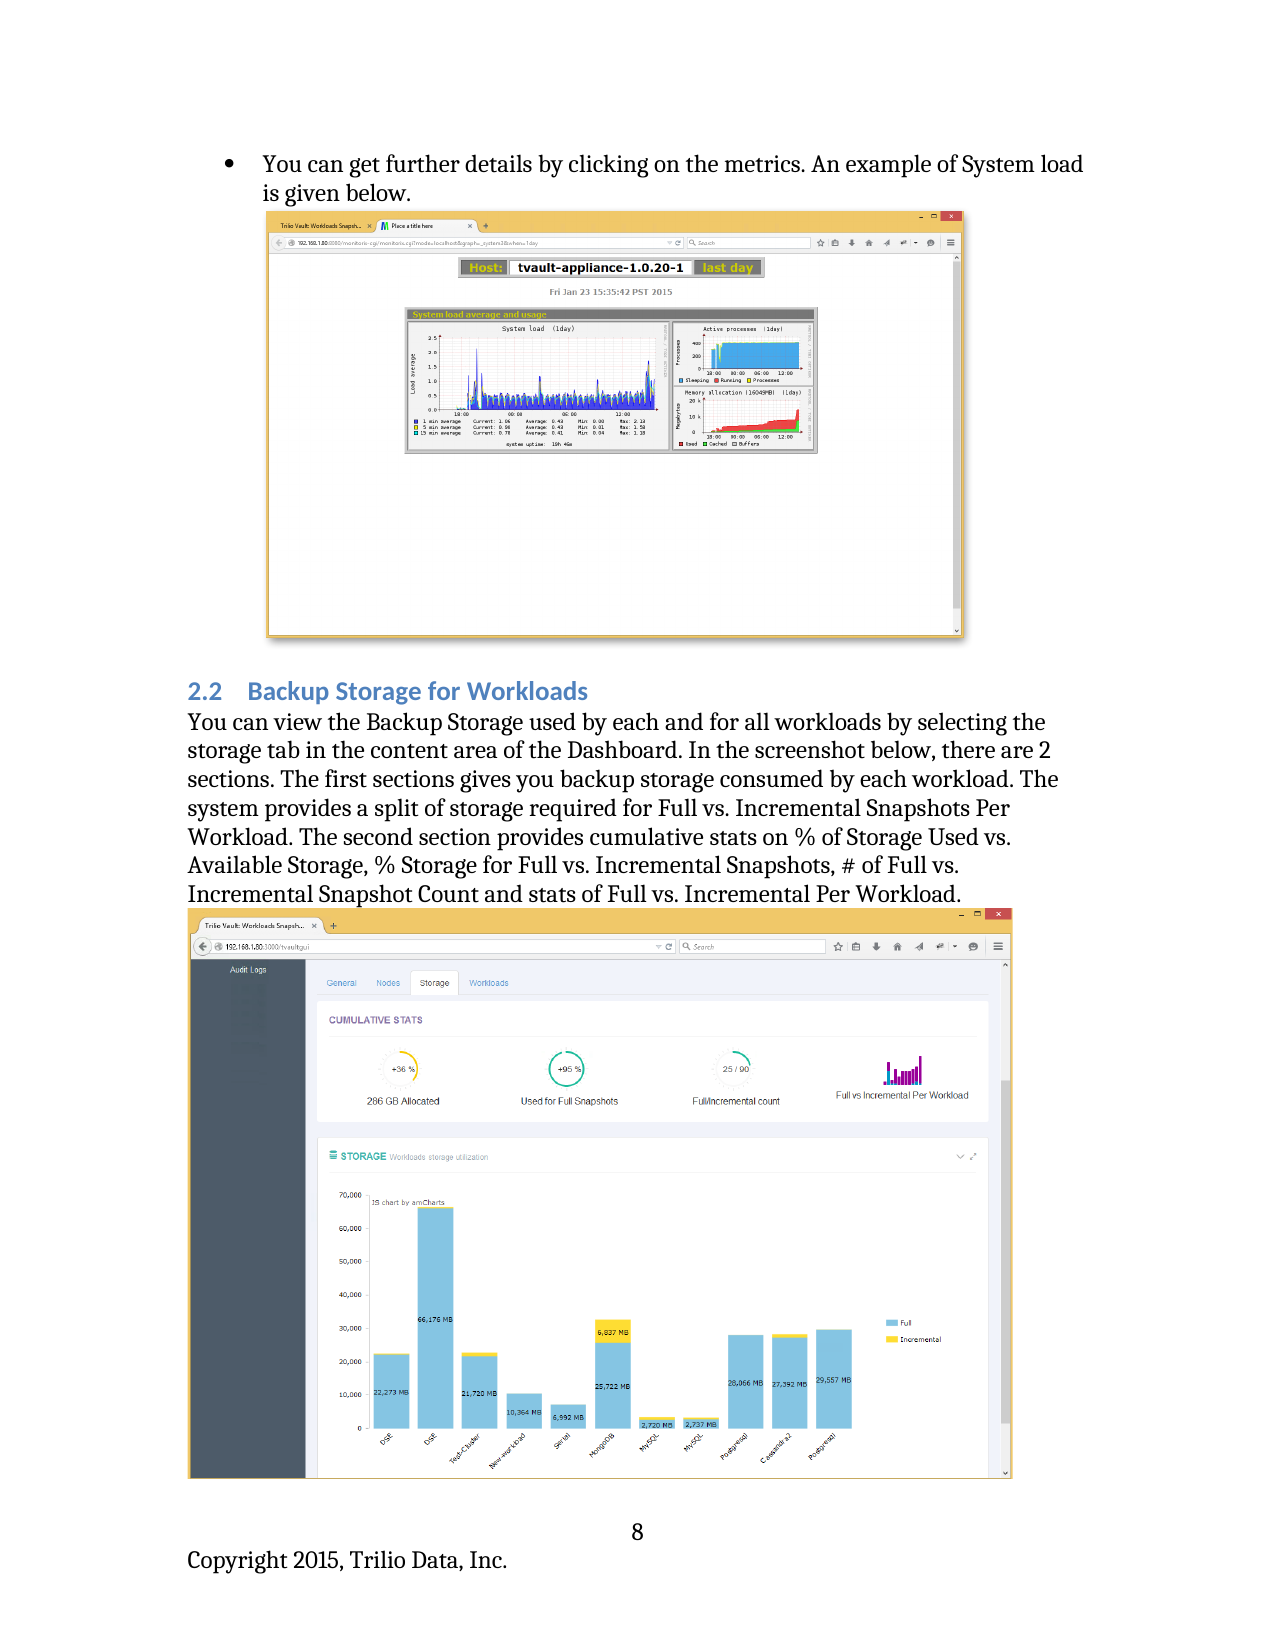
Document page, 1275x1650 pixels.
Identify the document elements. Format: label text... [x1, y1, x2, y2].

text You can view the Backup Storage used by each and for all workloads by selecting the storage tab in the content area of the Dashboard. In the screenshot below, there are 2 sections. The first sections gives you backup storage consumed by each workload. The system provides a split of storage required for Full vs. Incremental Snapshots Per Workload. The second section provides cumulative stats on % of Storage Used vs. Available Storage, % Storage for Full vs. Incremental Snapshots, # of Full vs. Incremental Snapshot Count and stats of Full vs. Incremental Per Workload. [187, 707, 1087, 909]
subtitle Backup Storage for Workloads [187, 674, 1087, 707]
picture [187, 908, 1013, 1479]
picture [266, 211, 964, 638]
